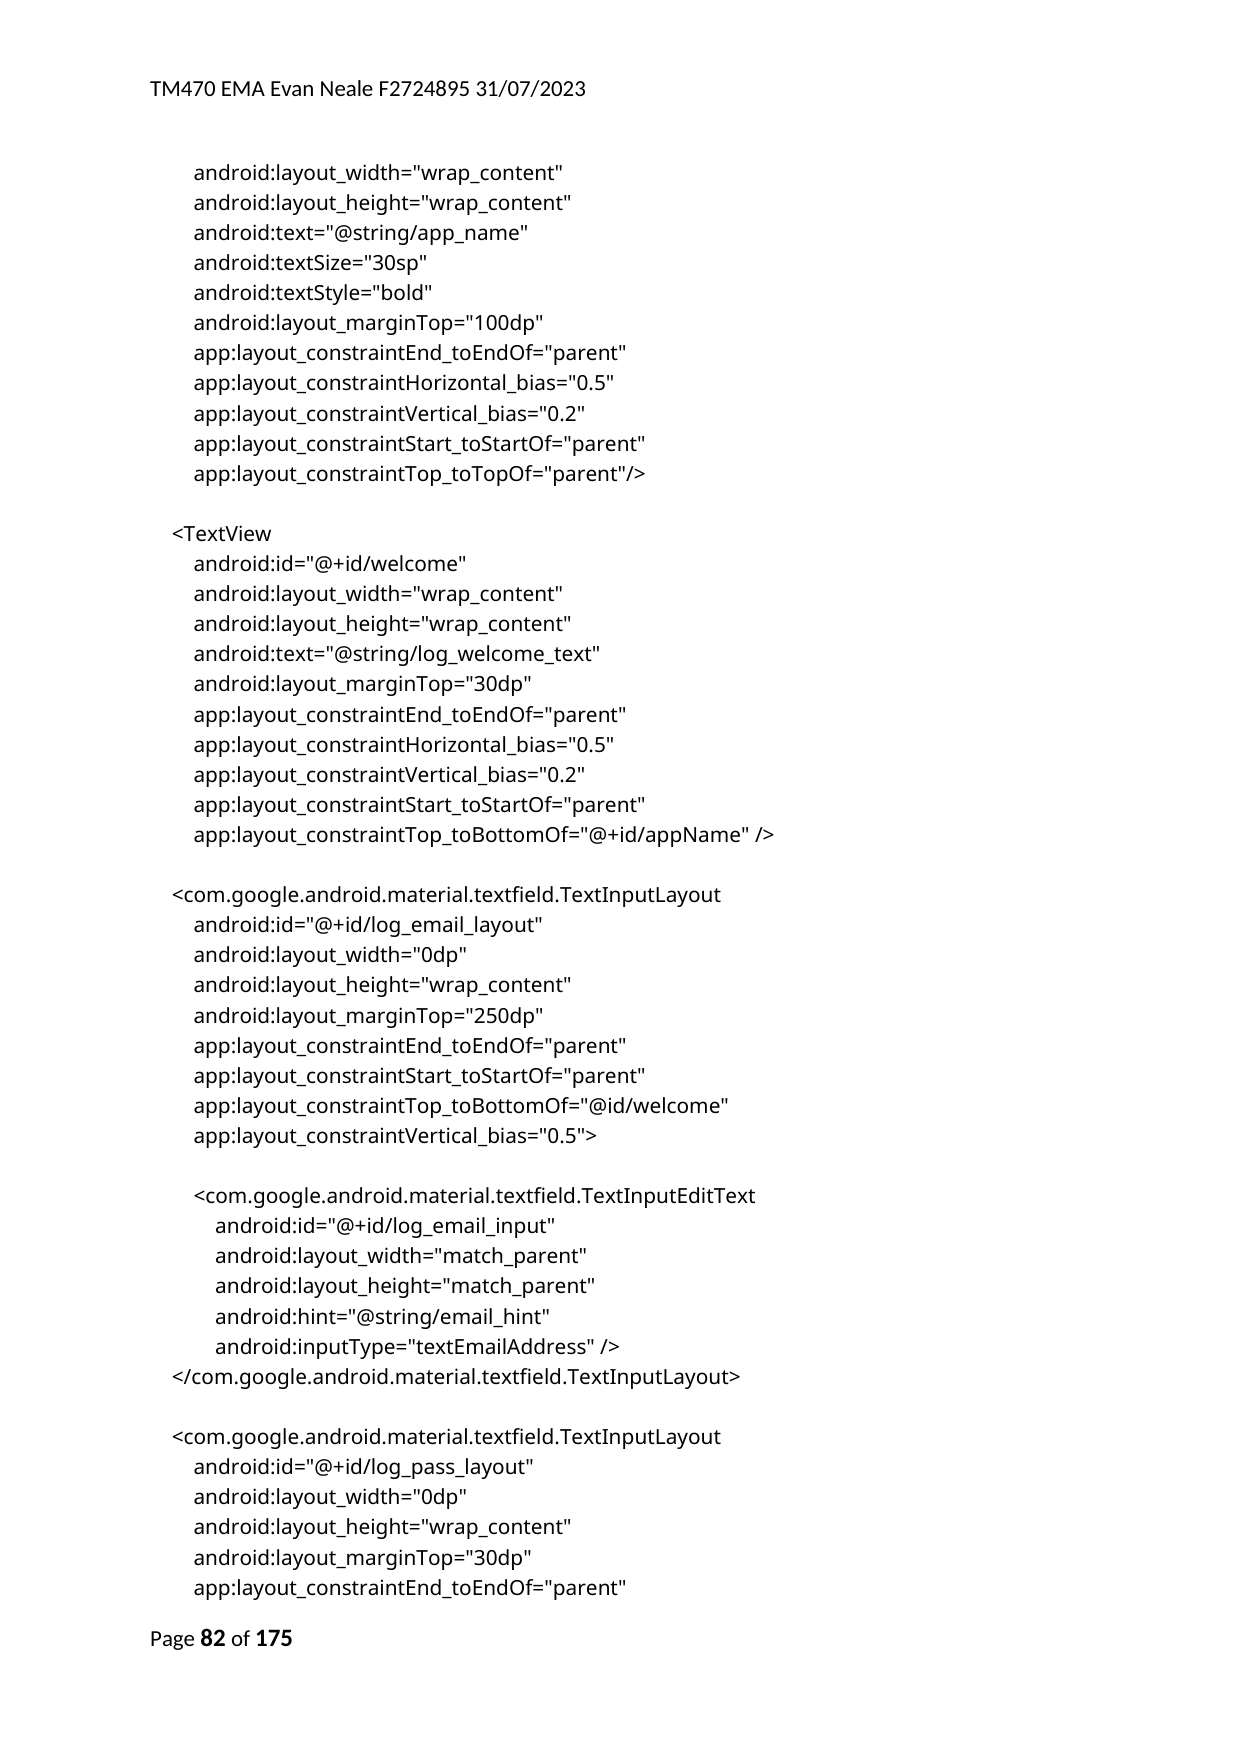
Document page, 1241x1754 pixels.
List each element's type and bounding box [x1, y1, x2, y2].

text [150, 158, 1090, 1601]
